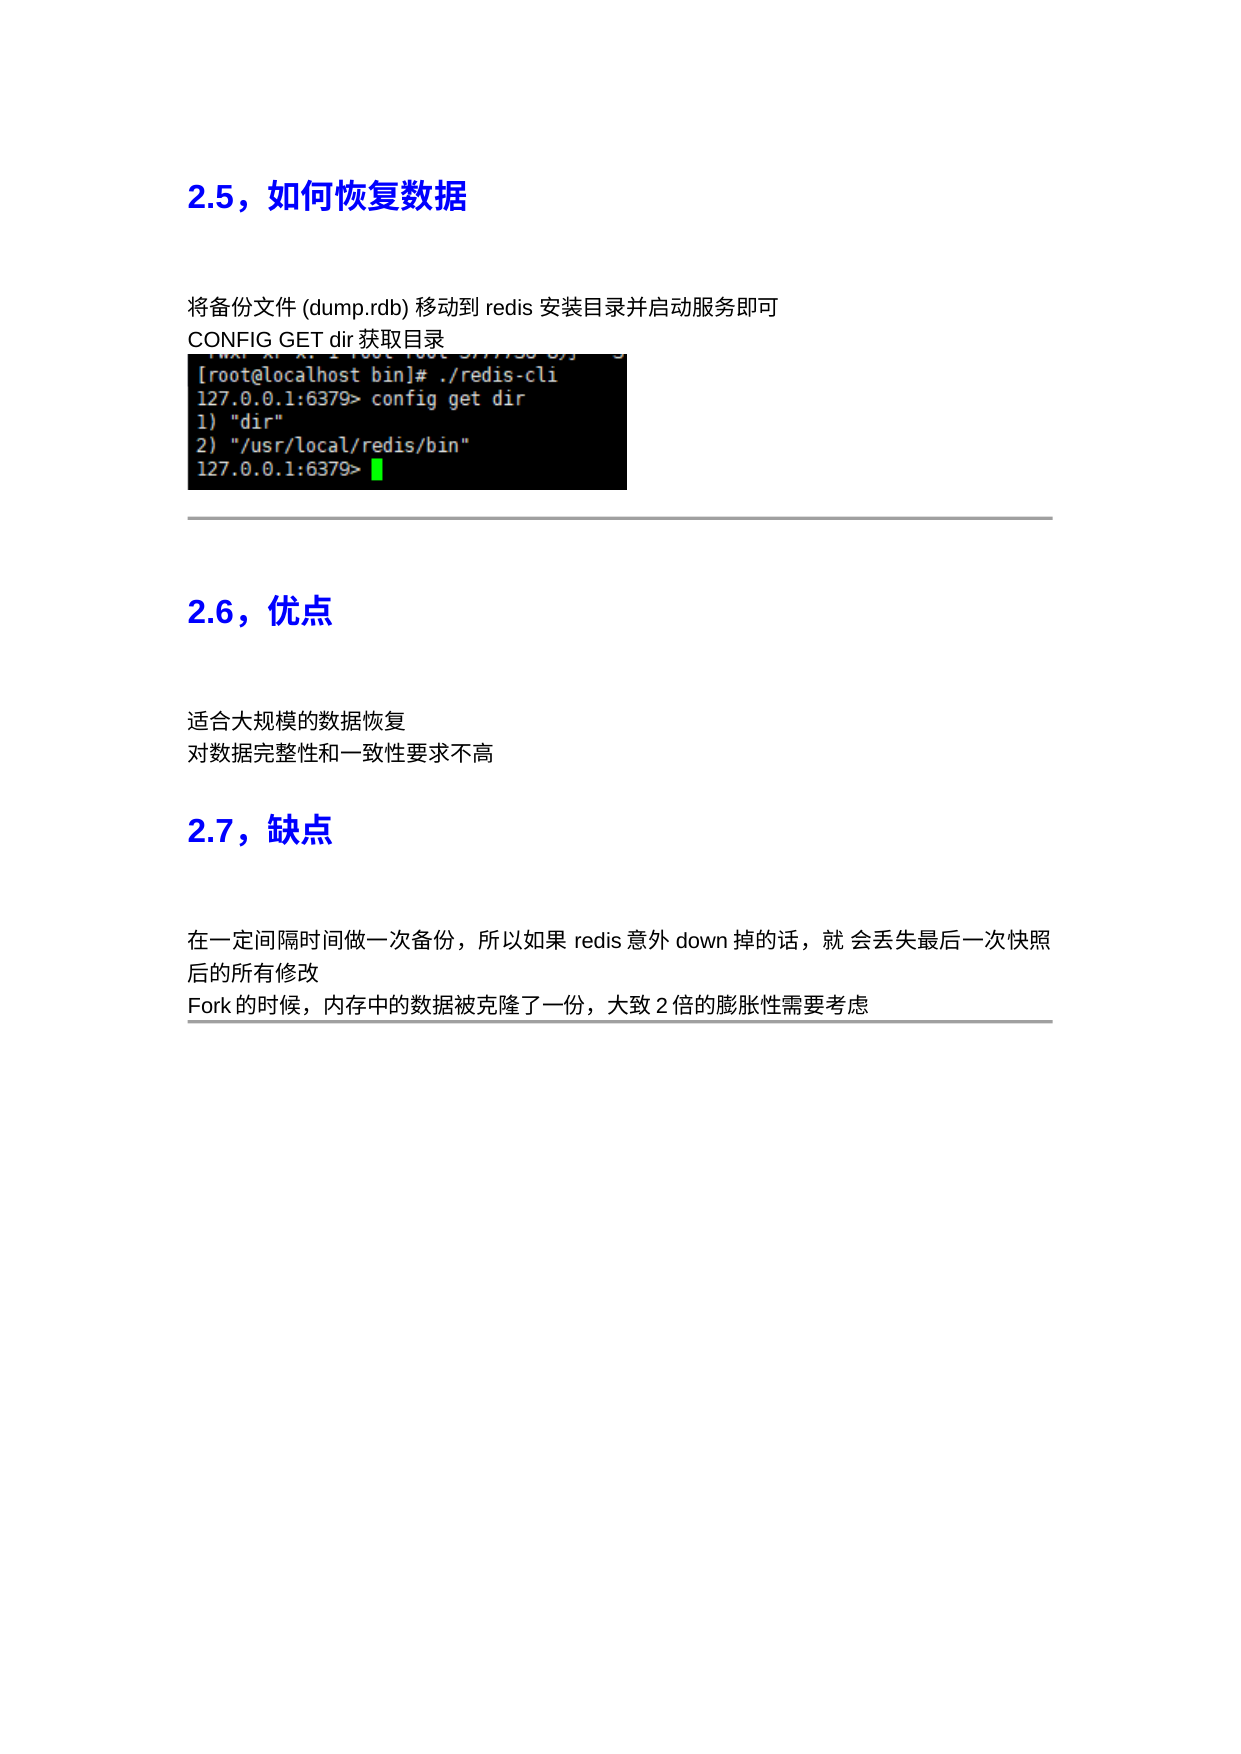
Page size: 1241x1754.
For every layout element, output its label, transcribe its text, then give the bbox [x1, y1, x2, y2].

text 将备份文件 (dump.rdb) 移动到 redis 安装目录并启动服务即可 [187, 289, 1053, 322]
text 在一定间隔时间做一次备份，所以如果redis意外down掉的话，就 会丢失最后一次快照后的所有修改 [187, 923, 1053, 988]
subtitle 2.5，如何恢复数据 [187, 162, 1053, 227]
subtitle 2.7，缺点 [187, 796, 1053, 861]
picture [187, 354, 627, 490]
text 适合大规模的数据恢复 [187, 703, 1053, 736]
text Fork的时候，内存中的数据被克隆了一份，大致2倍的膨胀性需要考虑 [187, 988, 1053, 1020]
text 对数据完整性和一致性要求不高 [187, 736, 1053, 768]
subtitle 2.6，优点 [187, 576, 1053, 641]
text CONFIG GET dir获取目录 [187, 322, 1053, 354]
